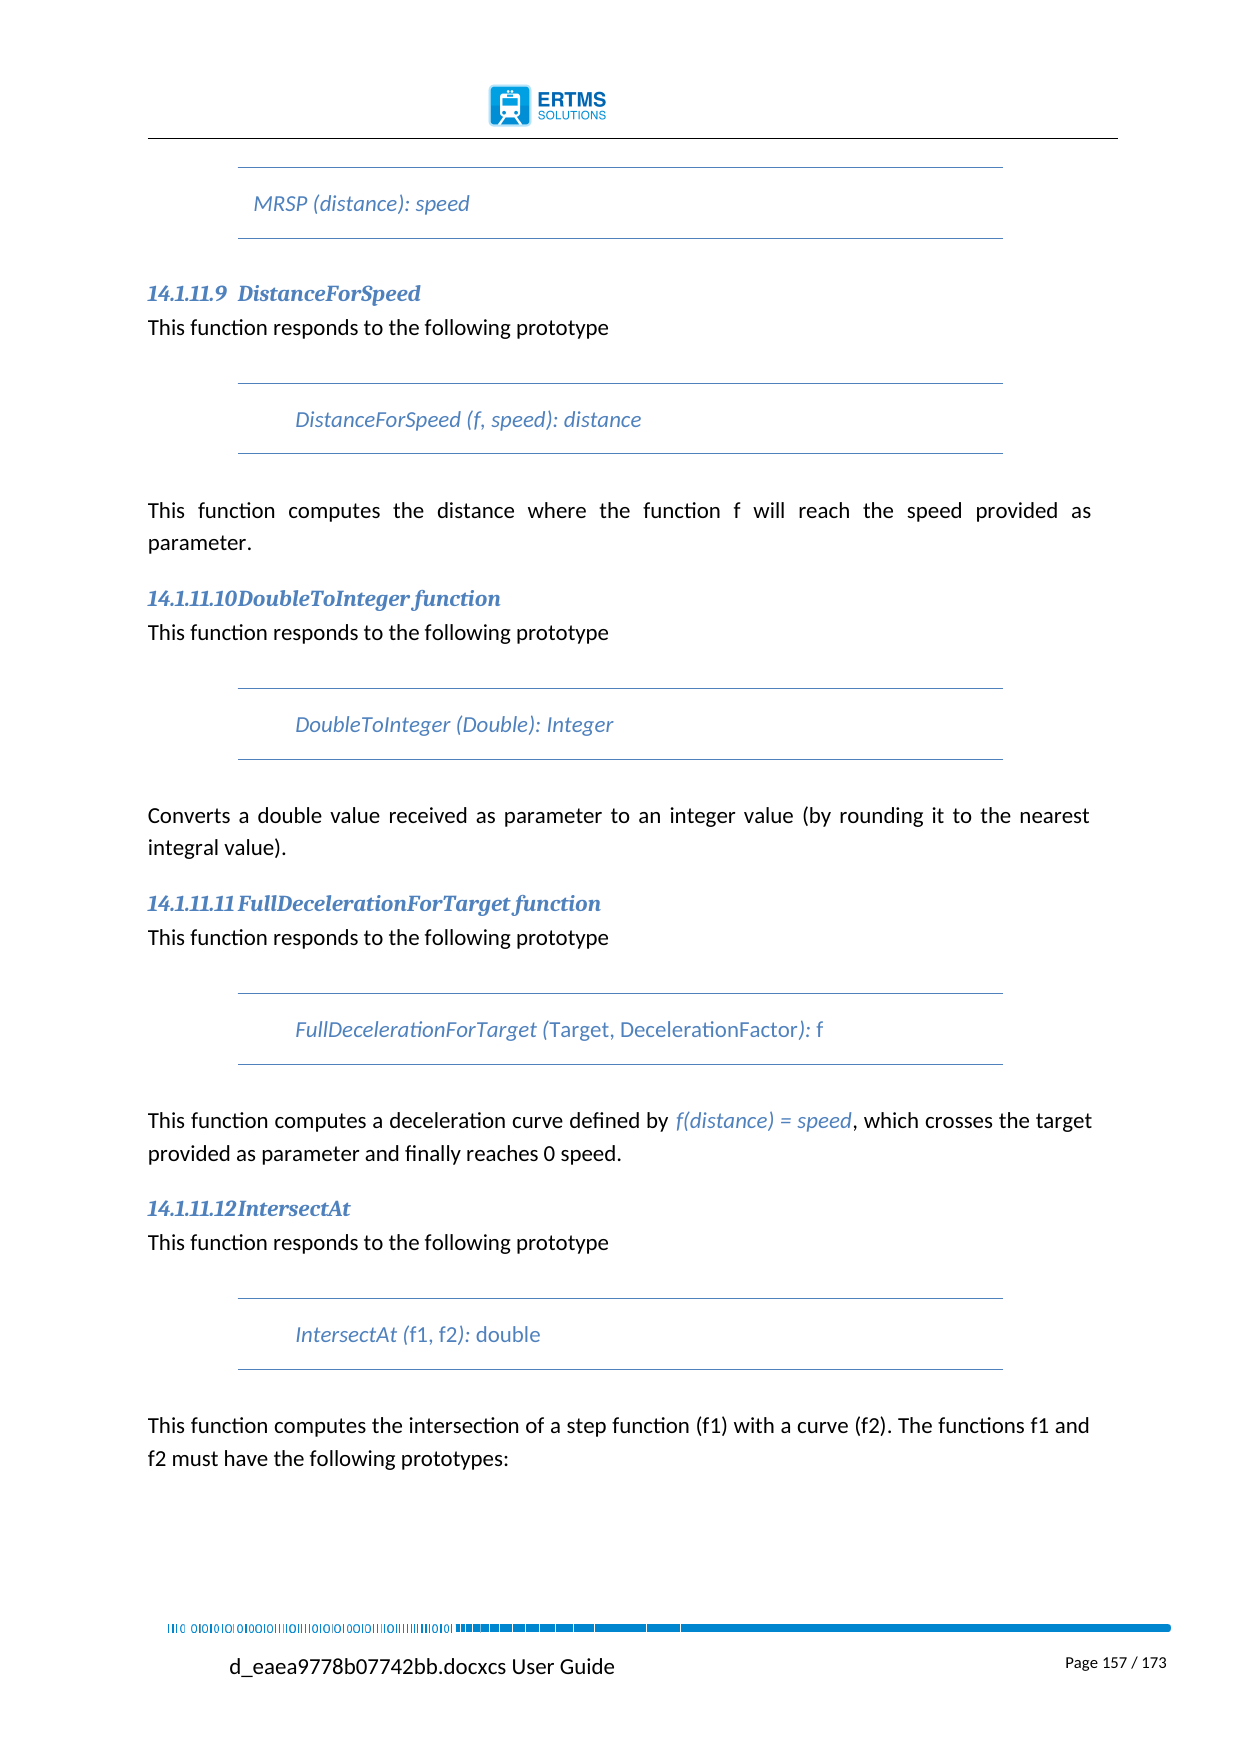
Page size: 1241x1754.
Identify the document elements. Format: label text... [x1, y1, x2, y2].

subtitle DoubleToInteger function [148, 586, 1093, 612]
text FullDecelerationForTarget (Target, DecelerationFactor): f [238, 994, 1003, 1064]
text This function responds to the following prototype [148, 923, 1093, 951]
picture [167, 1624, 1171, 1633]
text DistanceForSpeed (f, speed): distance [238, 384, 1003, 453]
subtitle IntersectAt [148, 1196, 1093, 1222]
subtitle FullDecelerationForTarget function [148, 891, 1093, 917]
text This function responds to the following prototype [148, 618, 1093, 646]
text DoubleToInteger (Double): Integer [238, 689, 1003, 759]
subtitle DistanceForSpeed [148, 281, 1093, 307]
text MRSP (distance): speed [238, 168, 1003, 238]
text This function responds to the following prototype [148, 1228, 1093, 1256]
picture [477, 73, 617, 138]
text This function responds to the following prototype [148, 313, 1093, 341]
text This function computes a deceleration curve defined by f(distance) = speed, which crosses the target provided as parameter and finally reaches 0 speed. [148, 1106, 1093, 1167]
text IntersectAt (f1, f2): double [238, 1299, 1003, 1369]
text This function computes the distance where the function f will reach the speed provided as parameter. [148, 496, 1093, 556]
text Converts a double value received as parameter to an integer value (by rounding it to the nearest integral value). [148, 801, 1093, 862]
text This function computes the intersection of a step function (f1) with a curve (f2). The functions f1 and f2 must have the following prototypes: [148, 1412, 1093, 1472]
